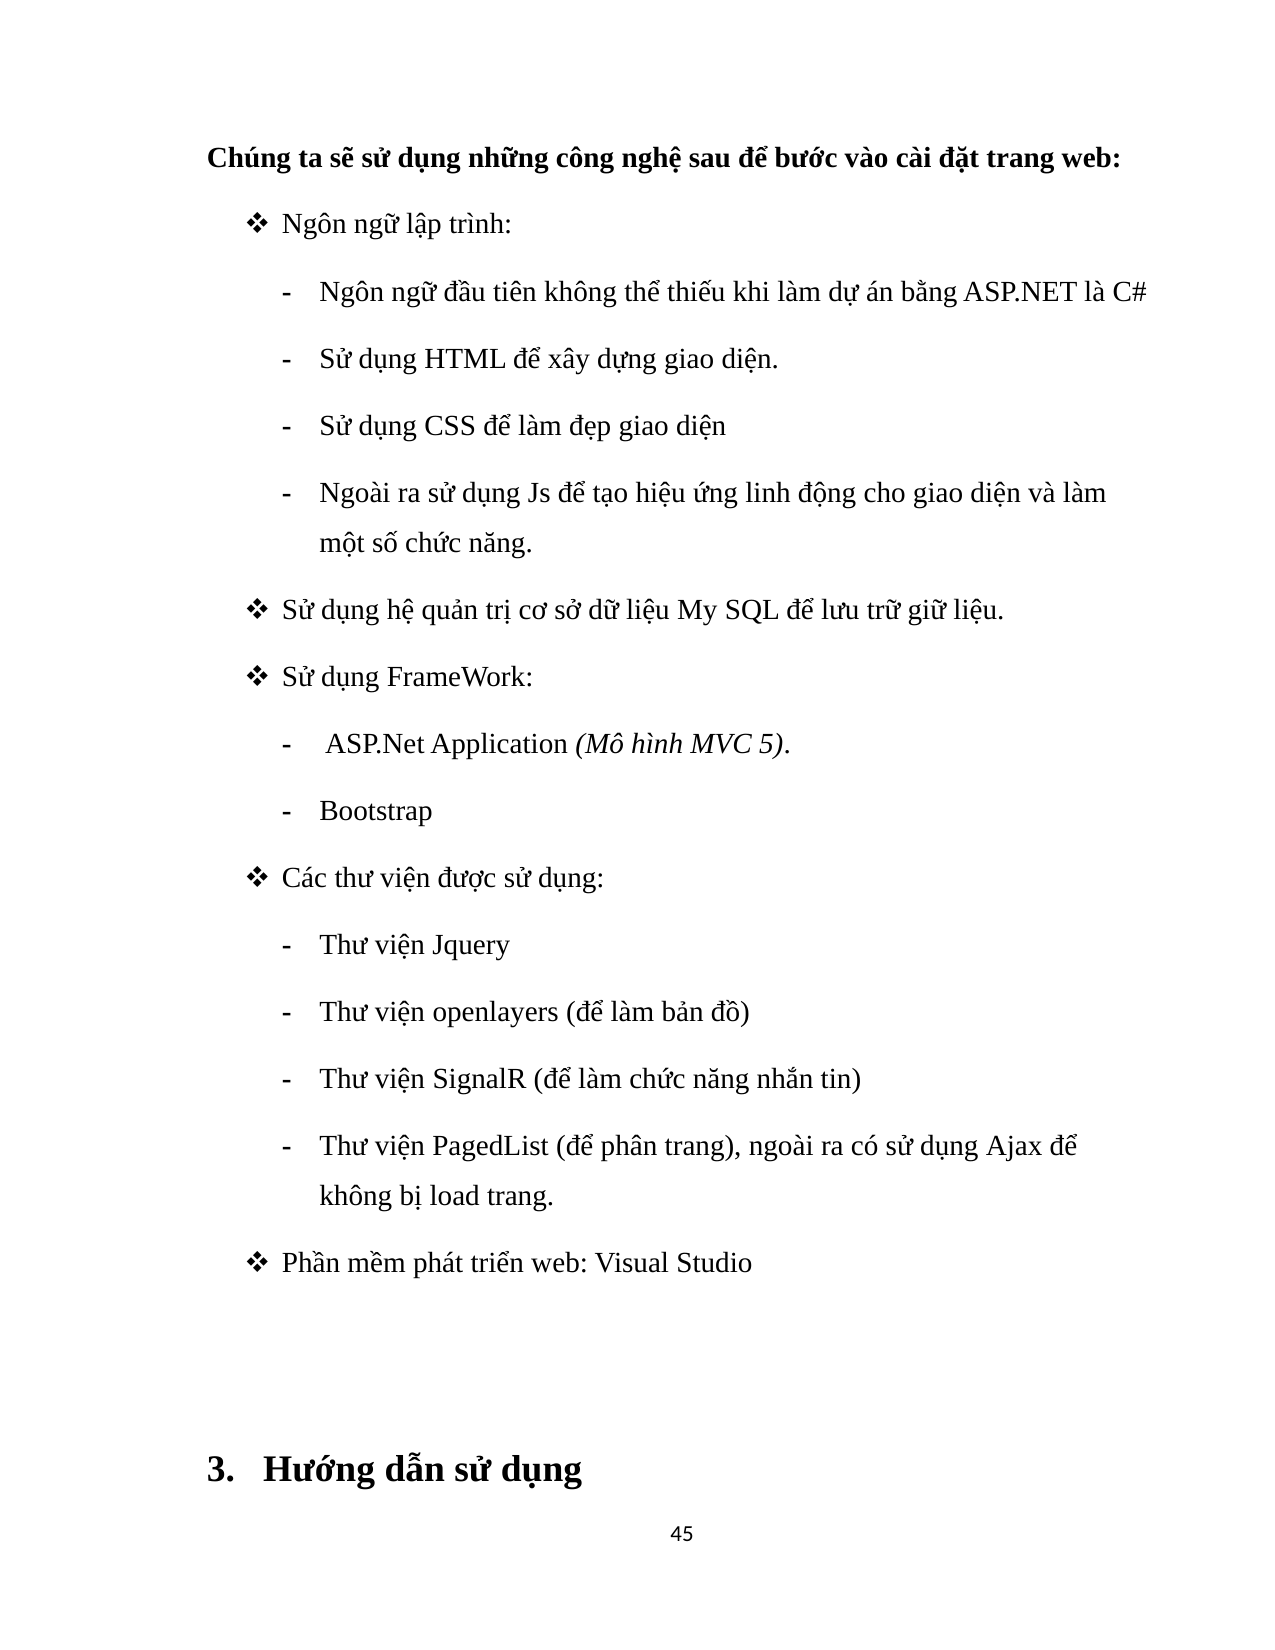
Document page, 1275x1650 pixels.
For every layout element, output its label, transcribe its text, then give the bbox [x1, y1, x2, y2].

list Thư viện PagedList (để phân trang), ngoài ra có sử dụng Ajax để không bị load trang. [282, 1128, 1157, 1212]
list Sử dụng HTML để xây dựng giao diện. [282, 341, 1157, 374]
list Sử dụng FrameWork: [244, 659, 1157, 693]
list Thư viện Jquery [282, 927, 1157, 961]
list Ngôn ngữ đầu tiên không thể thiếu khi làm dự án bằng ASP.NET là C# [282, 274, 1157, 307]
list Ngôn ngữ lập trình: [244, 207, 1157, 240]
list Hướng dẫn sử dụng [207, 1446, 1157, 1489]
list Các thư viện được sử dụng: [244, 860, 1157, 894]
list Chúng ta sẽ sử dụng những công nghệ sau để bước vào cài đặt trang web: [207, 140, 1157, 173]
list Ngoài ra sử dụng Js để tạo hiệu ứng linh động cho giao diện và làm một số chức năng. [282, 475, 1157, 558]
list Thư viện SignalR (để làm chức năng nhắn tin) [282, 1061, 1157, 1095]
list Sử dụng hệ quản trị cơ sở dữ liệu My SQL để lưu trữ giữ liệu. [244, 592, 1157, 626]
list ASP.Net Application (Mô hình MVC 5). [282, 726, 1157, 760]
list Sử dụng CSS để làm đẹp giao diện [282, 408, 1157, 441]
list Bootstrap [282, 793, 1157, 827]
list Thư viện openlayers (để làm bản đồ) [282, 994, 1157, 1028]
list Phần mềm phát triển web: Visual Studio [244, 1245, 1157, 1279]
